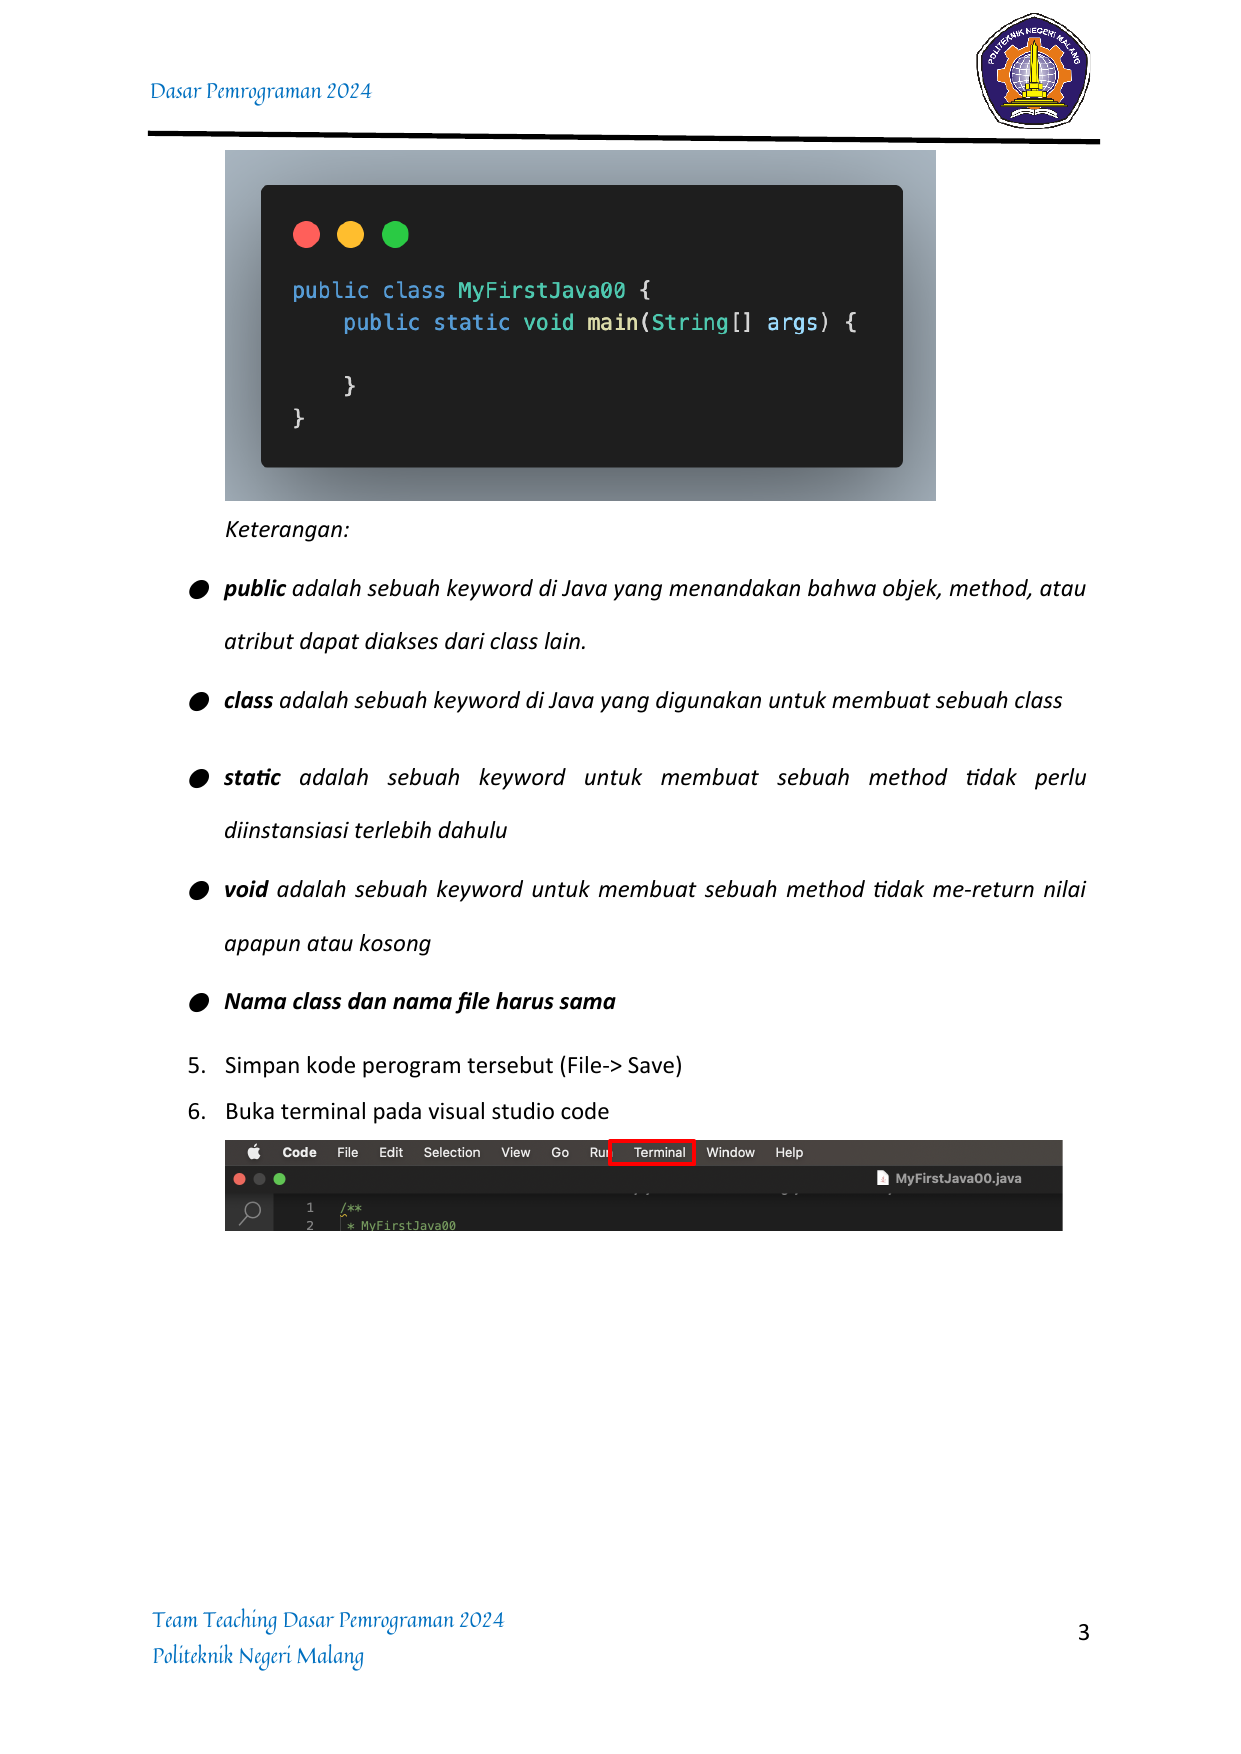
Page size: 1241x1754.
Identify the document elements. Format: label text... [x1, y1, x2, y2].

list class adalah sebuah keyword di Java yang digunakan untuk membuat sebuah class [186, 671, 1090, 722]
list static adalah sebuah keyword untuk membuat sebuah method tidak perlu diinstansiasi terlebih dahulu [186, 748, 1090, 845]
list Buka terminal pada visual studio code [187, 1095, 1090, 1126]
picture [612, 1143, 692, 1162]
list void adalah sebuah keyword untuk membuat sebuah method tidak me-return nilai apapun atau kosong [186, 860, 1090, 957]
list Nama class dan nama file harus sama [186, 972, 1090, 1024]
picture [225, 1140, 1063, 1231]
picture [976, 13, 1091, 129]
list Simpan kode perogram tersebut (File-> Save) [187, 1049, 1090, 1080]
picture [225, 150, 936, 501]
list public adalah sebuah keyword di Java yang menandakan bahwa objek, method, atau atribut dapat diakses dari class lain. [186, 559, 1090, 656]
text Keterangan: [225, 513, 1090, 544]
